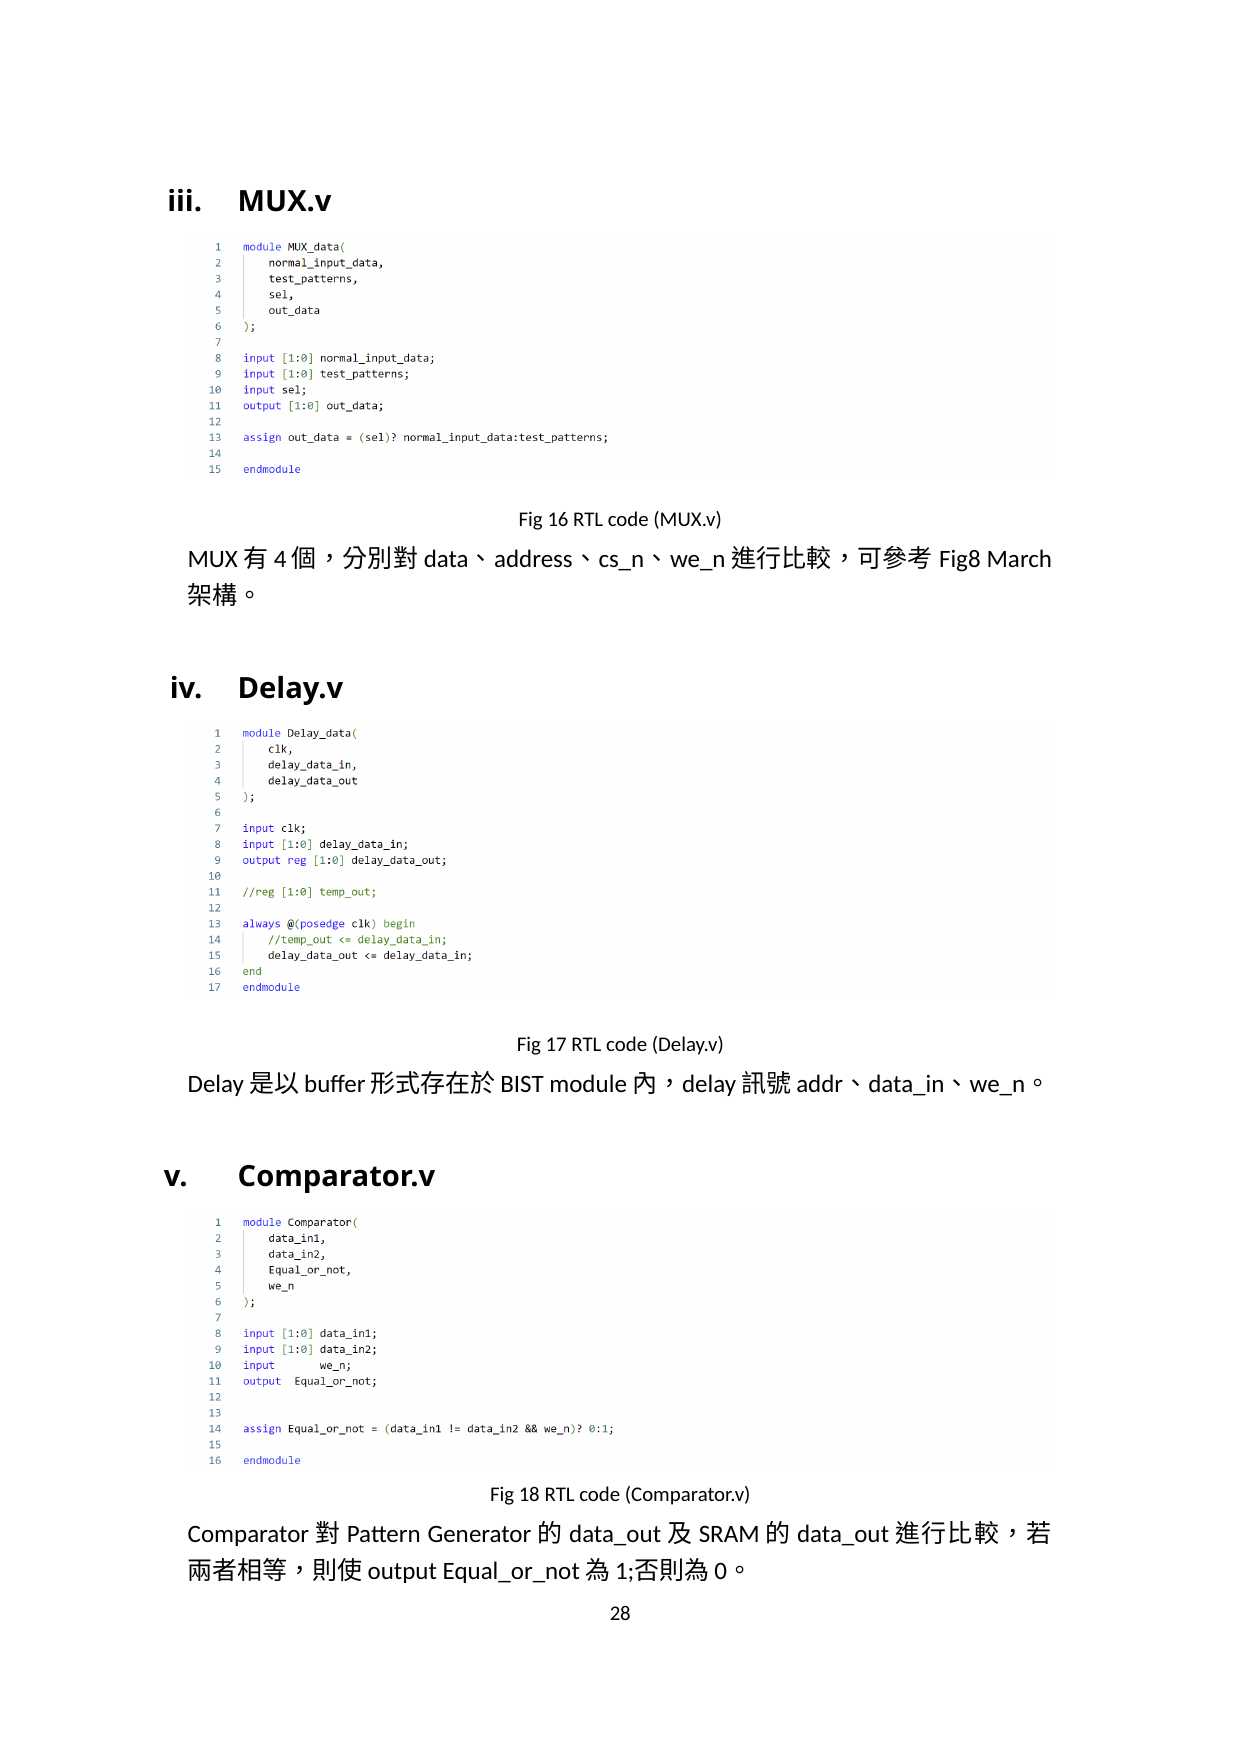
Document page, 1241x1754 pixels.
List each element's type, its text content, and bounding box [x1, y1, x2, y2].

text MUX有4個，分別對data、address、cs_n、we_n進行比較，可參考Fig8 March架構。 [187, 537, 1053, 612]
picture [187, 237, 1053, 476]
picture [187, 1212, 1053, 1466]
text Fig 17 RTL code (Delay.v) [187, 1025, 1053, 1062]
text Fig 16 RTL code (MUX.v) [187, 500, 1053, 537]
text Delay是以buffer形式存在於BIST module內，delay訊號addr、data_in、we_n。 [187, 1062, 1053, 1100]
subtitle MUX.v [187, 162, 1053, 237]
text Comparator對Pattern Generator的data_out及SRAM的data_out進行比較，若兩者相等，則使output Equal_or_not為1;否則為0。 [187, 1512, 1053, 1587]
text Fig 18 RTL code (Comparator.v) [187, 1475, 1053, 1512]
picture [187, 725, 1053, 994]
subtitle Comparator.v [187, 1137, 1053, 1212]
subtitle Delay.v [187, 650, 1053, 725]
